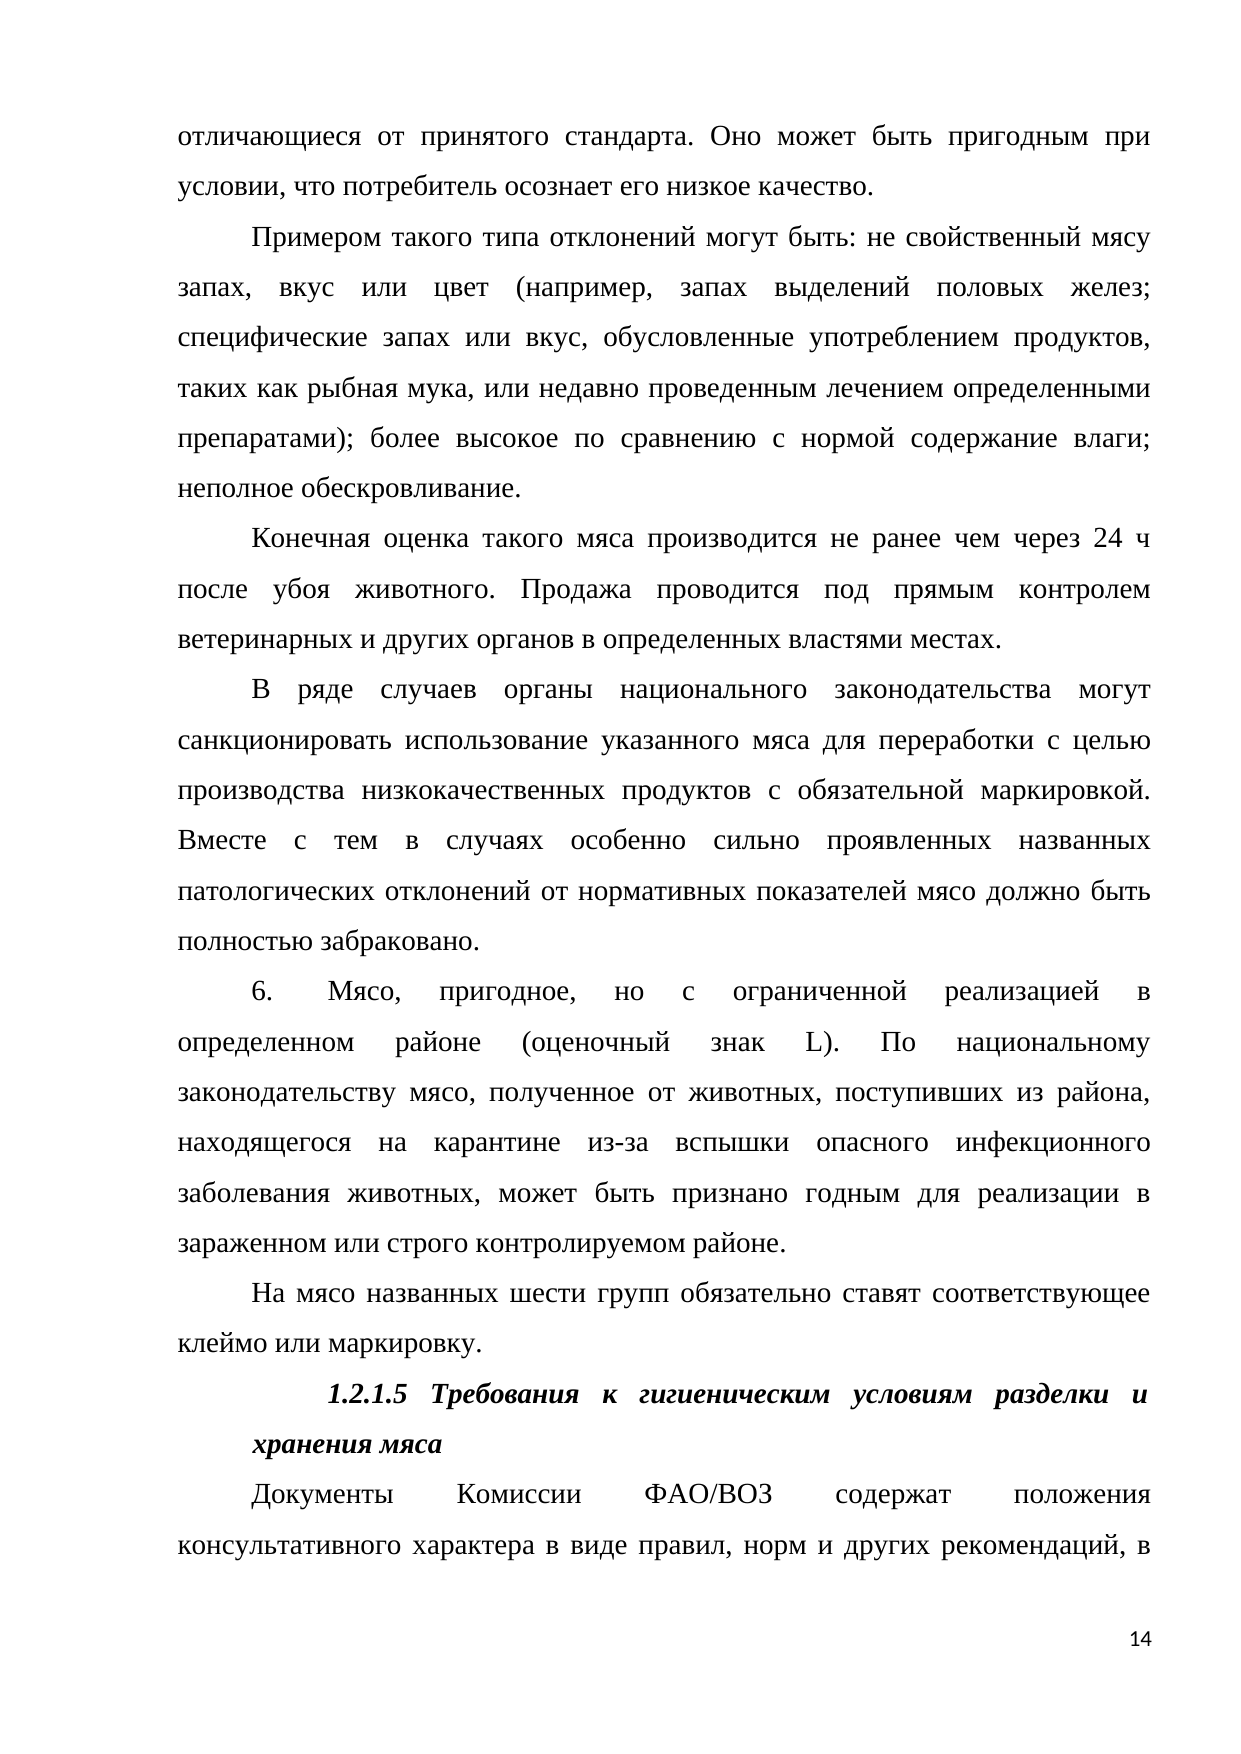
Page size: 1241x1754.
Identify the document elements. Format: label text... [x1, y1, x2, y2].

text В ряде случаев органы национального законодательства могут санкционировать использование указанного мяса для переработки с целью производства низкокачественных продуктов с обязательной маркировкой. Вместе с тем в случаях особенно сильно проявленных названных патологических отклонений от нормативных показателей мясо должно быть полностью забраковано. [177, 672, 1152, 957]
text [177, 118, 1152, 202]
text 6. Мясо, пригодное, но с ограниченной реализацией в определенном районе (оценочный знак L). По национальному законодательству мясо, полученное от животных, поступивших из района, находящегося на карантине из-за вспышки опасного инфекционного заболевания животных, может быть признано годным для реализации в зараженном или строго контролируемом районе. [177, 973, 1152, 1258]
text На мясо названных шести групп обязательно ставят соответствующее клеймо или маркировку. [177, 1275, 1152, 1359]
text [177, 1477, 1152, 1560]
text Конечная оценка такого мяса производится не ранее чем через 24 ч после убоя животного. Продажа проводится под прямым контролем ветеринарных и других органов в определенных властями местах. [177, 521, 1152, 655]
text Примером такого типа отклонений могут быть: не свойственный мясу запах, вкус или цвет (например, запах выделений половых желез; специфические запах или вкус, обусловленные употреблением продуктов, таких как рыбная мука, или недавно проведенным лечением определенными препаратами); более высокое по сравнению с нормой содержание влаги; неполное обескровливание. [177, 219, 1152, 504]
text 1.2.1.5 Требования к гигиеническим условиям разделки и хранения мяса [252, 1376, 1152, 1460]
